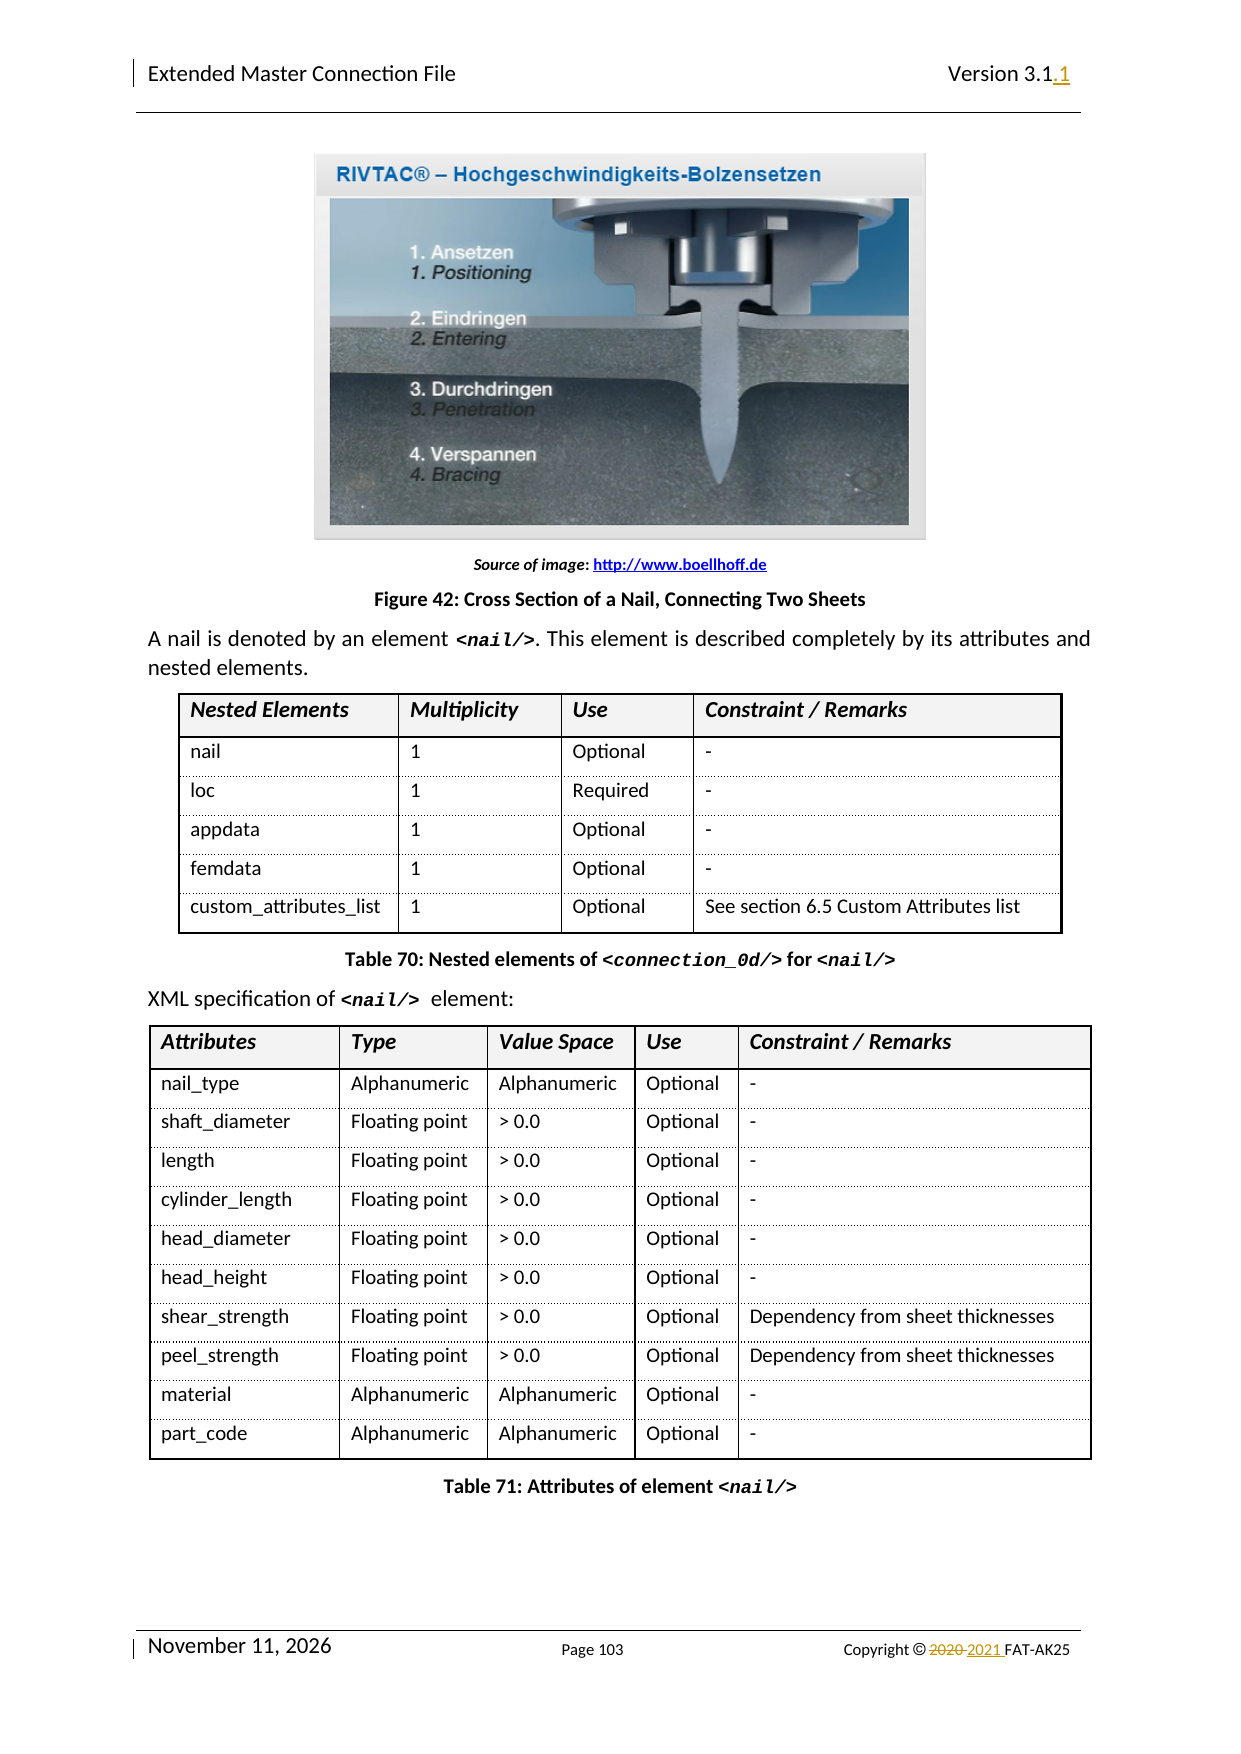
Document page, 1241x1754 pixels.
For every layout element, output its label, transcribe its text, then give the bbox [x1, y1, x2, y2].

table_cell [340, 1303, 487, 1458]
text Figure 42: Cross Section of a Nail, Connecting Two Sheets [148, 587, 1092, 612]
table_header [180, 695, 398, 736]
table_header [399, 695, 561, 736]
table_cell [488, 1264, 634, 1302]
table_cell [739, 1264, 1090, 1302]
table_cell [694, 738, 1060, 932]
text Table 70: Nested elements of <connection_0d/> for <nail/> [148, 946, 1092, 972]
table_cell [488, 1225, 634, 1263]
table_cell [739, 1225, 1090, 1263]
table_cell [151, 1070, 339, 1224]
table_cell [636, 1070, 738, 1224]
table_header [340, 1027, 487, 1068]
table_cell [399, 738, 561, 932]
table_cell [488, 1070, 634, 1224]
text XML specification of <nail/> element: [148, 984, 1092, 1012]
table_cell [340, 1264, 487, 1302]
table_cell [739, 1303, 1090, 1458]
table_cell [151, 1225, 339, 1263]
text Source of image: http://www.boellhoff.de [148, 554, 1092, 574]
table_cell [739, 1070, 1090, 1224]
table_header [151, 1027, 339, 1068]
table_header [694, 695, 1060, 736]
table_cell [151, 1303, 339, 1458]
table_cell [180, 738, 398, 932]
text A nail is denoted by an element <nail/>. This element is described completely by its attributes and nested elements. [148, 624, 1092, 681]
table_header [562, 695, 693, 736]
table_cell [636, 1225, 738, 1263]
text Table 71: Attributes of element <nail/> [148, 1473, 1092, 1499]
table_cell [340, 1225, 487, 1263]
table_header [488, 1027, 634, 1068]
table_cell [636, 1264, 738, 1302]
picture [314, 153, 926, 540]
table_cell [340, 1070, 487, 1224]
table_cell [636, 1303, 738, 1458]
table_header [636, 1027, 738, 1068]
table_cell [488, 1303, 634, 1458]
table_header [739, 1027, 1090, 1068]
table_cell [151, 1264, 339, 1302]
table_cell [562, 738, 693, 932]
